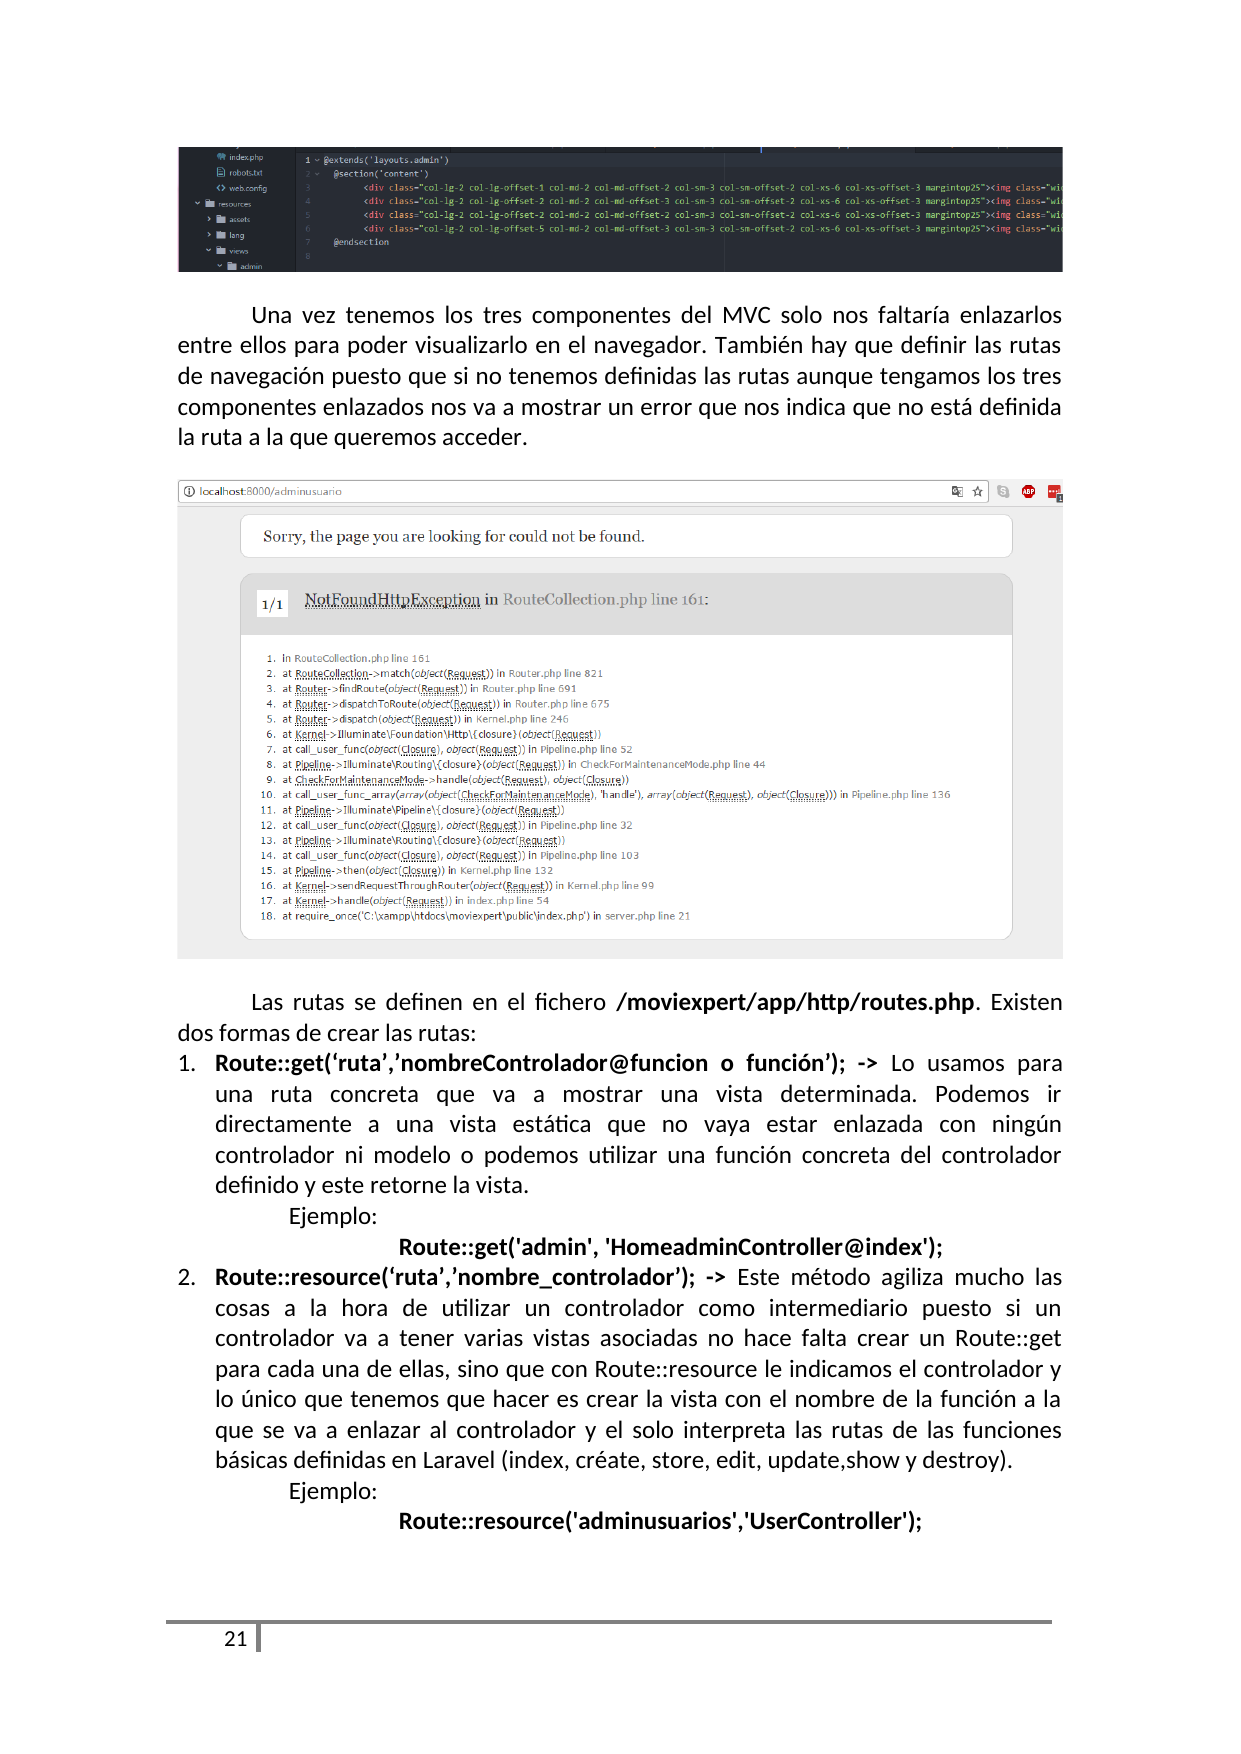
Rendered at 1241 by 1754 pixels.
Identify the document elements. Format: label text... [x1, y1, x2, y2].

text Una vez tenemos los tres componentes del MVC solo nos faltaría enlazarlos entre ellos para poder visualizarlo en el navegador. También hay que definir las rutas de navegación puesto que si no tenemos definidas las rutas aunque tengamos los tres componentes enlazados nos va a mostrar un error que nos indica que no está definida la ruta a la que queremos acceder. [177, 299, 1063, 452]
list Route::resource(‘ruta’,’nombre_controlador’); -> Este método agiliza mucho las cosas a la hora de utilizar un controlador como intermediario puesto si un controlador va a tener varias vistas asociadas no hace falta crear un Route::get para cada una de ellas, sino que con Route::resource le indicamos el controlador y lo único que tenemos que hacer es crear la vista con el nombre de la función a la que se va a enlazar al controlador y el solo interpreta las rutas de las funciones básicas definidas en Laravel (index, créate, store, edit, update,show y destroy). [177, 1261, 1063, 1475]
list Route::get(‘ruta’,’nombreControlador@funcion o función’); -> Lo usamos para una ruta concreta que va a mostrar una vista determinada. Podemos ir directamente a una vista estática que no vaya estar enlazada con ningún controlador ni modelo o podemos utilizar una función concreta del controlador definido y este retorne la vista. [177, 1047, 1063, 1200]
picture [177, 479, 1063, 959]
list Ejemplo: [288, 1475, 1063, 1505]
text Route::get('admin', 'HomeadminController@index'); [288, 1231, 1063, 1261]
picture [177, 147, 1063, 272]
text Ejemplo: [288, 1200, 1063, 1231]
text Las rutas se definen en el fichero /moviexpert/app/http/routes.php. Existen dos formas de crear las rutas: [177, 986, 1063, 1047]
list Route::resource('adminusuarios','UserController'); [288, 1505, 1063, 1536]
